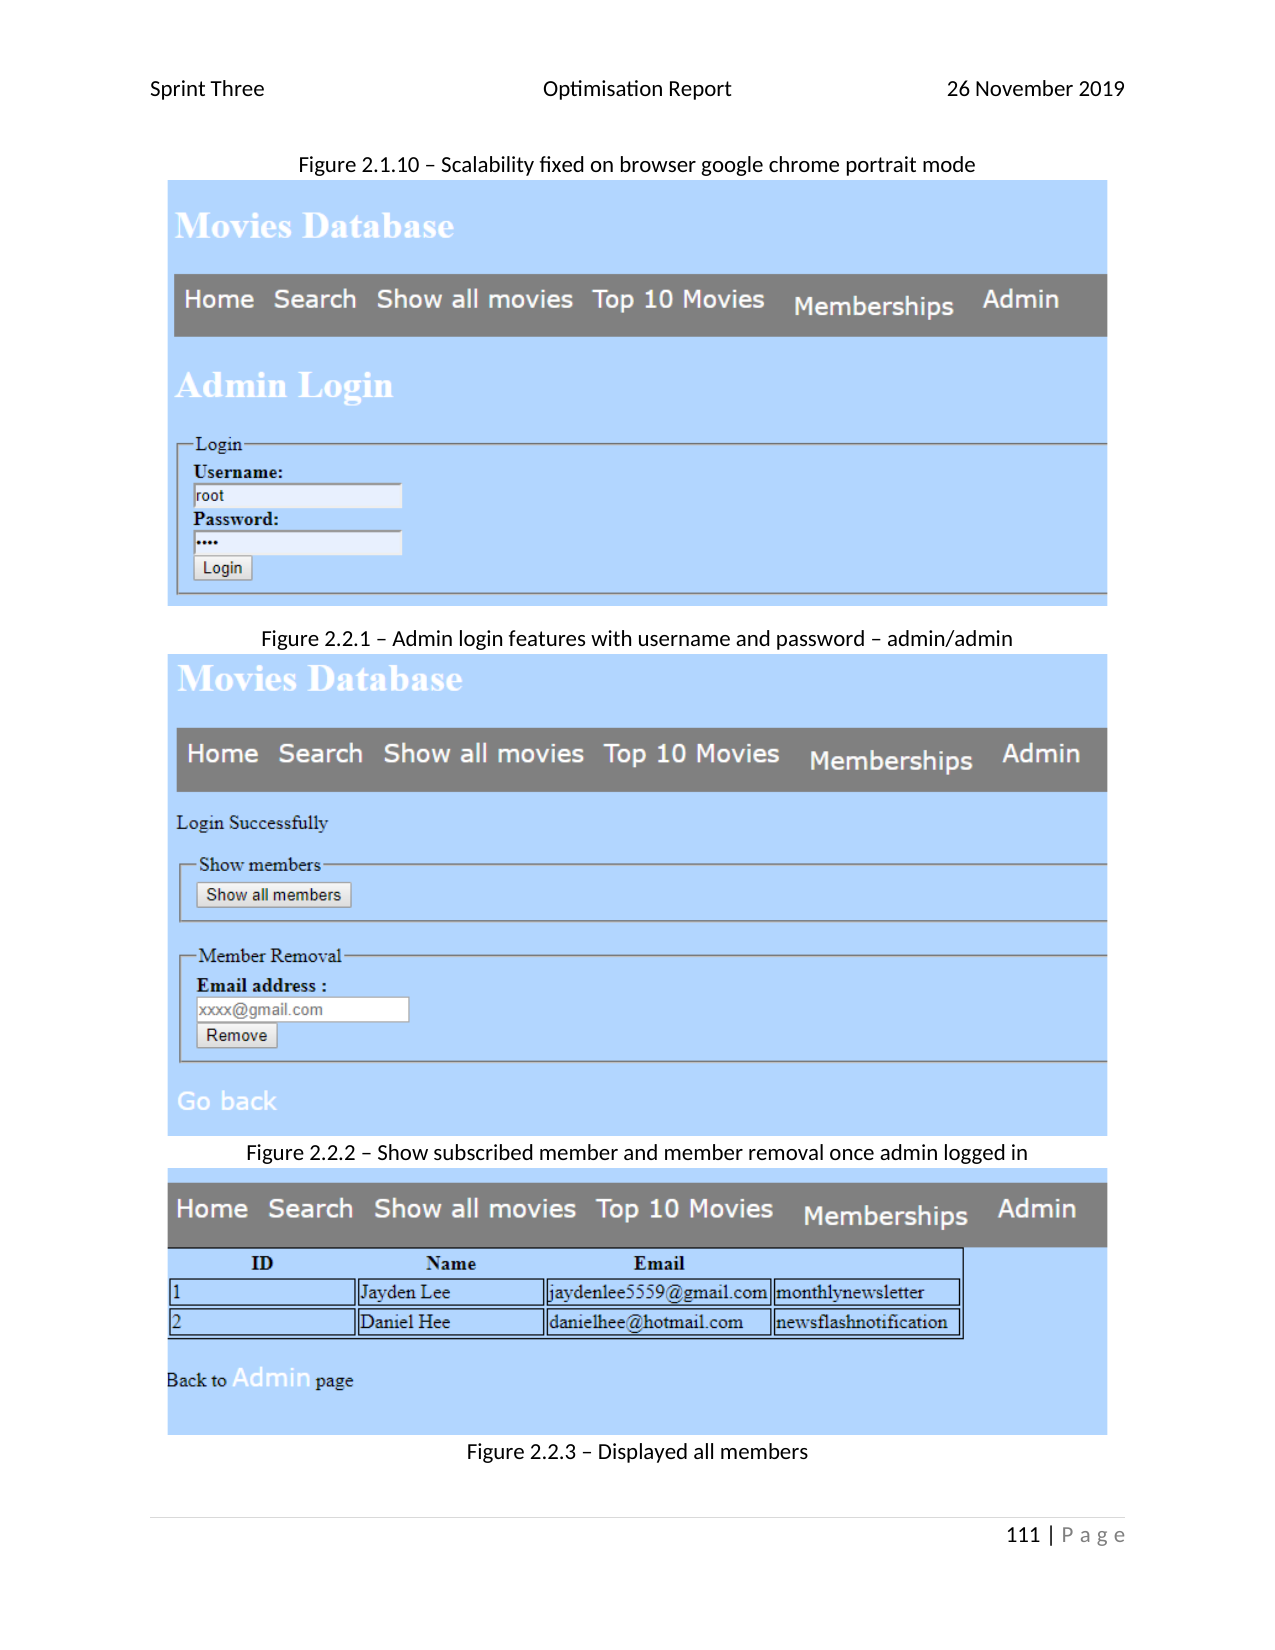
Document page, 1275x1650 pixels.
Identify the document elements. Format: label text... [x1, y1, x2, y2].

picture [167, 1168, 1108, 1435]
picture [167, 654, 1108, 1136]
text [150, 624, 1125, 1465]
picture [167, 180, 1108, 606]
